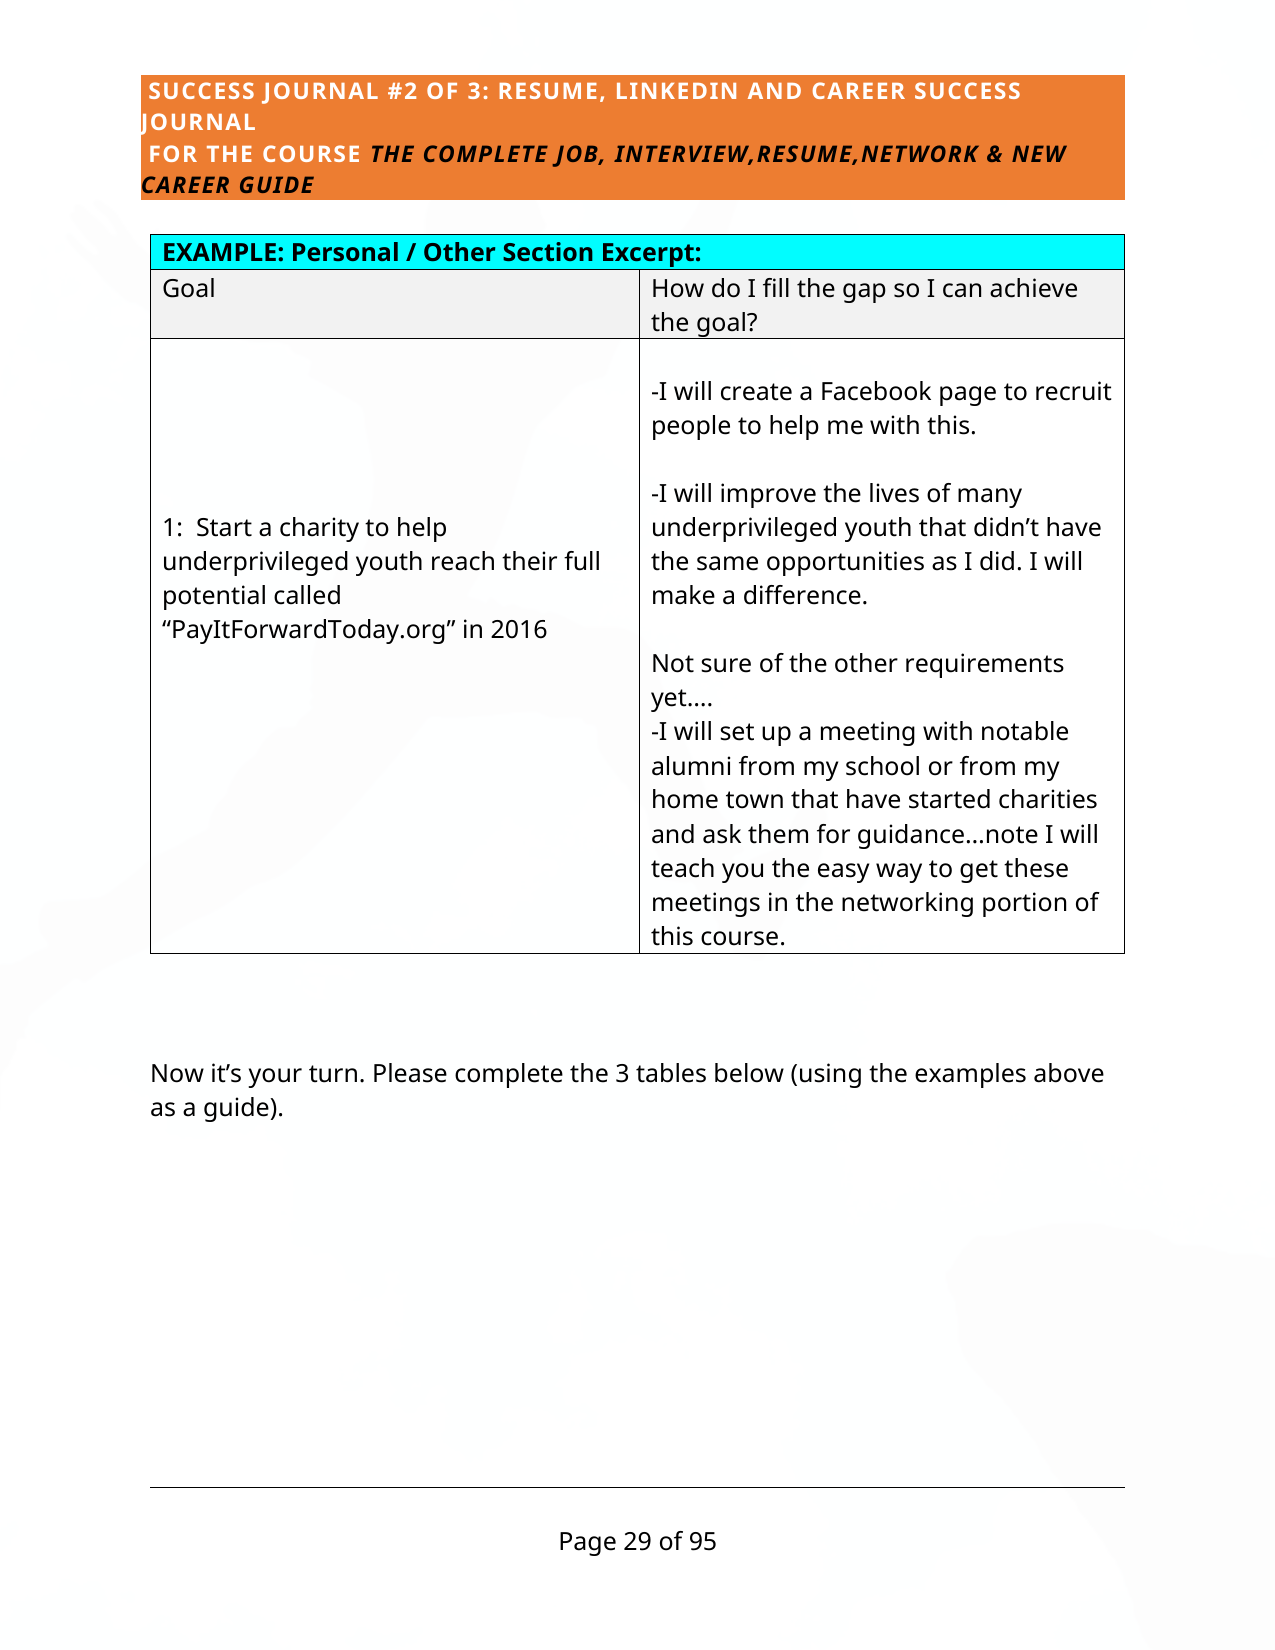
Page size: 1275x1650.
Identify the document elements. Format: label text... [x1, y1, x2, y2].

text Now it’s your turn. Please complete the 3 tables below (using the examples above as a guide). [150, 1056, 1125, 1124]
table_cell -I will create a Facebook page to recruit people to help me with this. -I will improve the lives of many underprivileged youth that didn’t have the same opportunities as I did. I will make a difference. Not sure of the other requirements yet…. -I will set up a meeting with notable alumni from my school or from my home town that have started charities and ask them for guidance…note I will teach you the easy way to get these meetings in the networking portion of this course. [640, 339, 1124, 952]
table_cell How do I fill the gap so I can achieve the goal? [640, 270, 1124, 338]
table_header EXAMPLE: Personal / Other Section Excerpt: [151, 235, 1124, 269]
table_cell 1: Start a charity to help underprivileged youth reach their full potential called “PayItForwardToday.org” in 2016 [151, 339, 639, 952]
table_cell Goal [151, 270, 639, 338]
